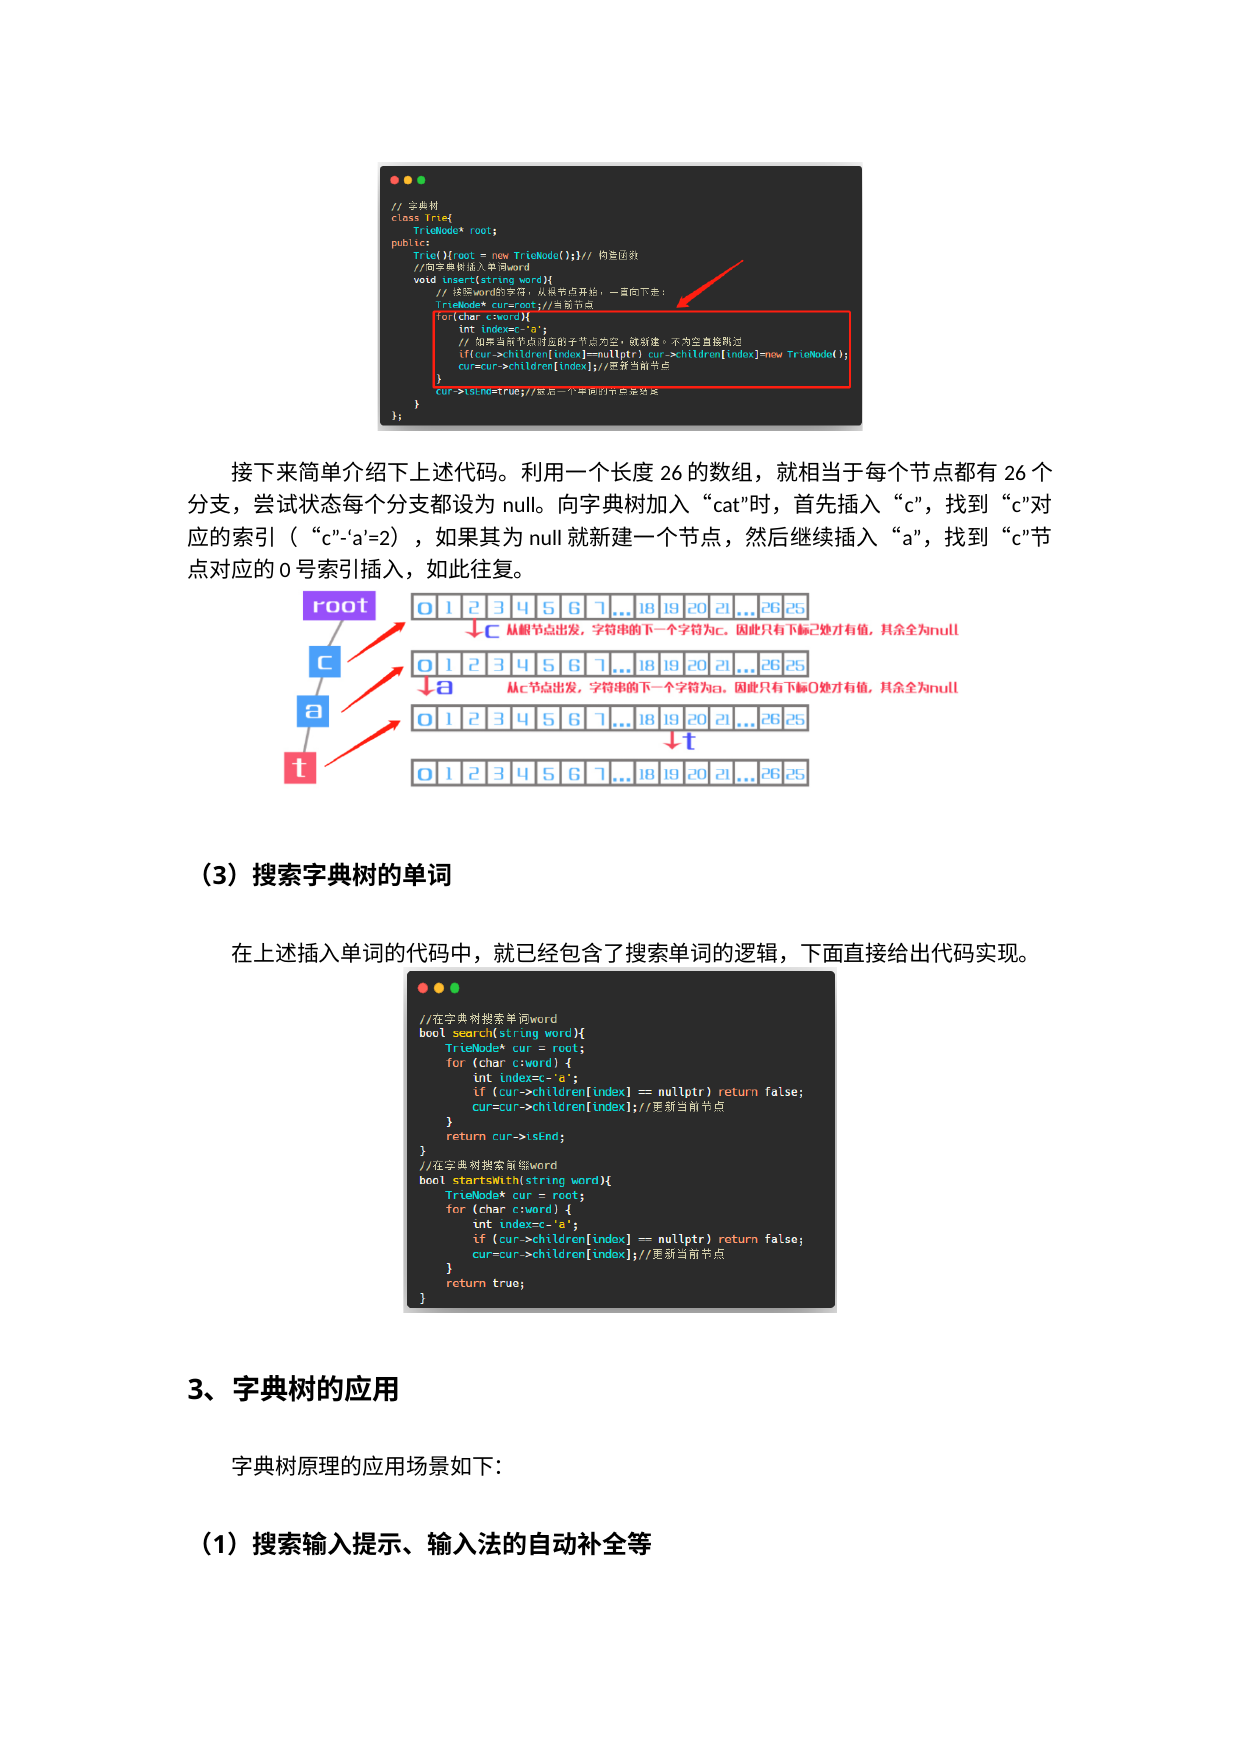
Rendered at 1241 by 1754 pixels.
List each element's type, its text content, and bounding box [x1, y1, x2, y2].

text 在上述插入单词的代码中，就已经包含了搜索单词的逻辑，下面直接给出代码实现。 [187, 935, 1053, 968]
subtitle （1）搜索输入提示、输入法的自动补全等 [187, 1510, 1053, 1575]
picture [403, 967, 837, 1313]
subtitle （3）搜索字典树的单词 [187, 841, 1053, 906]
text 接下来简单介绍下上述代码。利用一个长度26的数组，就相当于每个节点都有26个分支，尝试状态每个分支都设为null。向字典树加入“cat”时，首先插入“c”，找到“c”对应的索引（“c”-‘a’=2），如果其为null就新建一个节点，然后继续插入“a”，找到“c”节点对应的0号索引插入，如此往复。 [187, 454, 1053, 584]
text 字典树原理的应用场景如下： [187, 1449, 1053, 1481]
subtitle 字典树的应用 [187, 1354, 1053, 1419]
picture [273, 584, 967, 800]
picture [377, 162, 863, 431]
